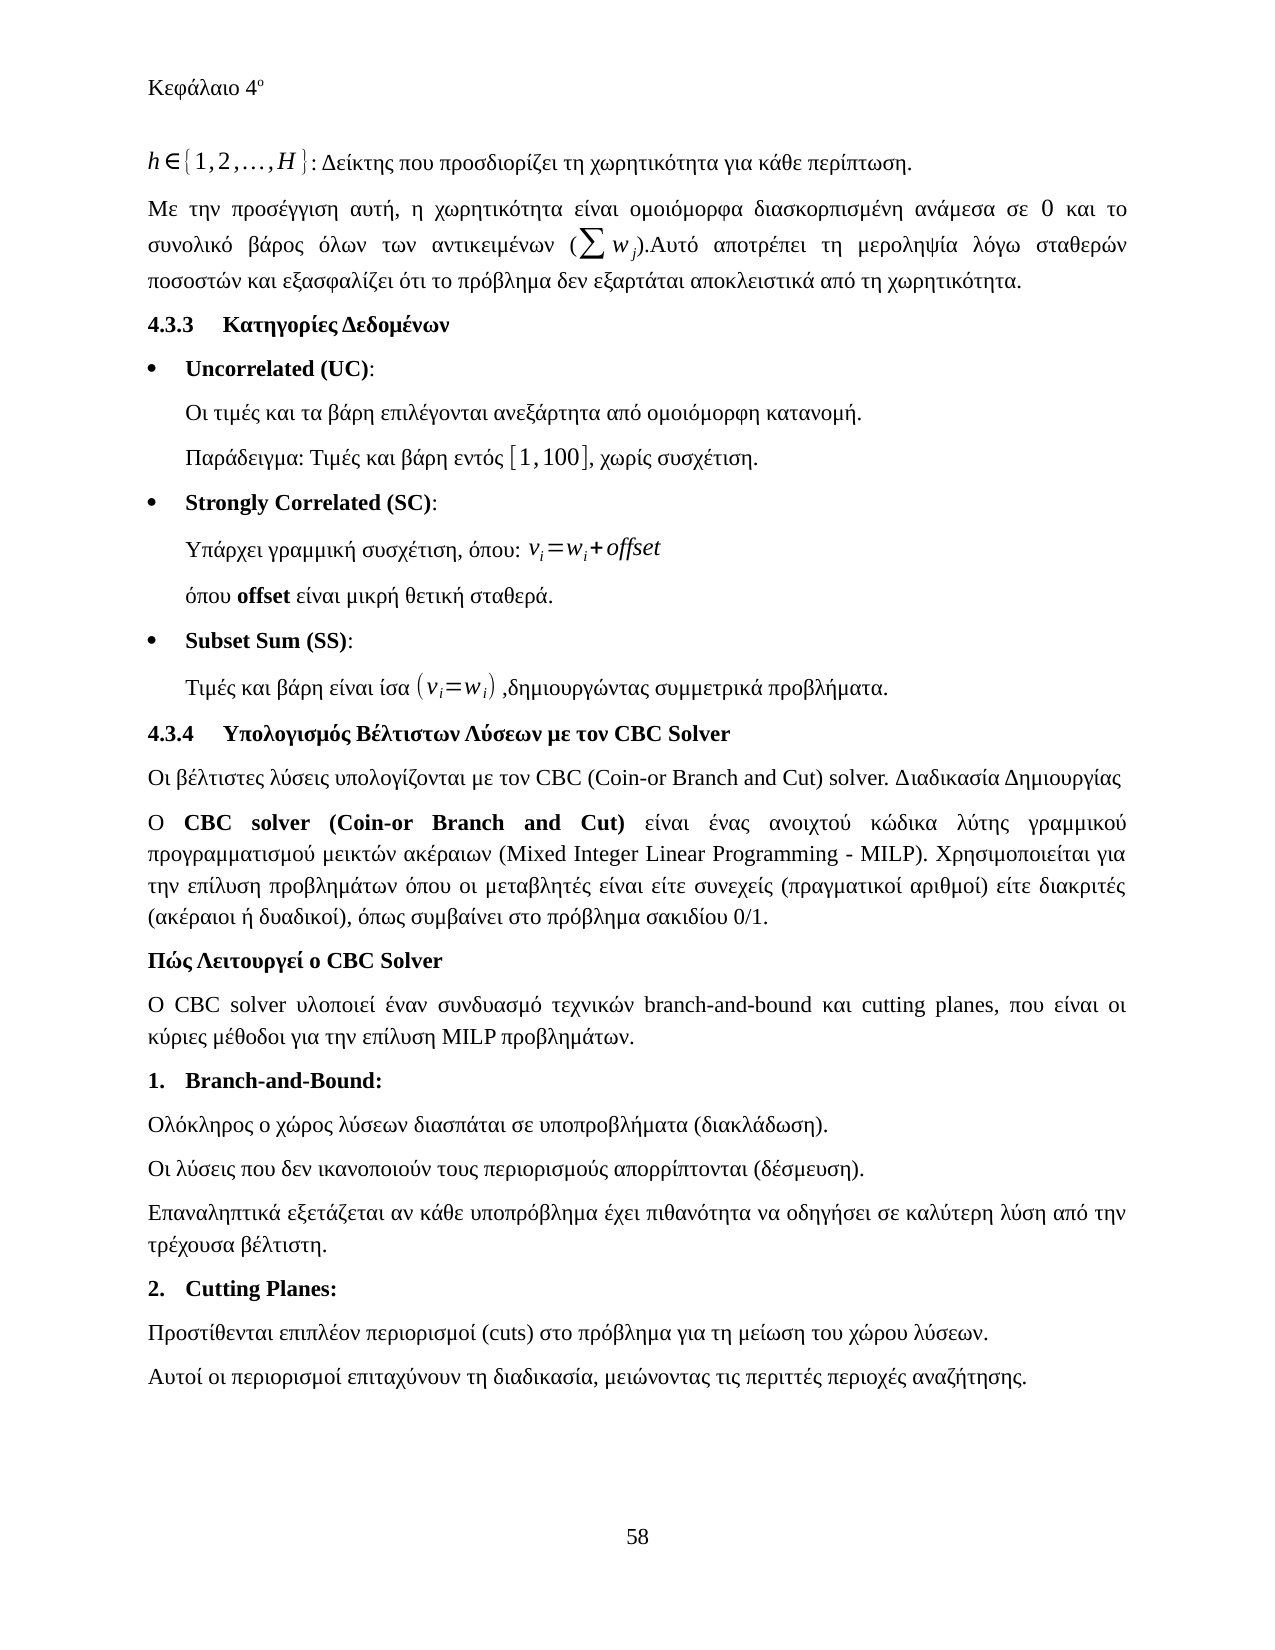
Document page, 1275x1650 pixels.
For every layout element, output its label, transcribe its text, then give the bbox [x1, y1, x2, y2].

list Subset Sum (SS): [148, 627, 1127, 653]
text όπου offset είναι μικρή θετική σταθερά. [148, 583, 1127, 609]
text Ο CBC solver υλοποιεί έναν συνδυασμό τεχνικών branch-and-bound και cutting planes, που είναι οι κύριες μέθοδοι για την επίλυση MILP προβλημάτων. [148, 991, 1127, 1049]
text Ολόκληρος ο χώρος λύσεων διασπάται σε υποπροβλήματα (διακλάδωση). [148, 1111, 1127, 1137]
list Cutting Planes: [148, 1275, 1127, 1301]
text Οι βέλτιστες λύσεις υπολογίζονται με τον CBC (Coin-or Branch and Cut) solver. Διαδικασία Δημιουργίας [148, 764, 1127, 791]
text Επαναληπτικά εξετάζεται αν κάθε υποπρόβλημα έχει πιθανότητα να οδηγήσει σε καλύτερη λύση από την τρέχουσα βέλτιστη. [148, 1199, 1127, 1257]
text Πώς Λειτουργεί ο CBC Solver [148, 947, 1127, 974]
text Υπάρχει γραμμική συσχέτιση, όπου: [148, 533, 1127, 565]
text Με την προσέγγιση αυτή, η χωρητικότητα είναι ομοιόμορφα διασκορπισμένη ανάμεσα σε και το συνολικό βάρος όλων των αντικειμένων ().Αυτό αποτρέπει τη μεροληψία λόγω σταθερών ποσοστών και εξασφαλίζει ότι το πρόβλημα δεν εξαρτάται αποκλειστικά από τη χωρητικότητα. [148, 194, 1127, 293]
subtitle Κατηγορίες Δεδομένων [148, 311, 1127, 337]
text : Δείκτης που προσδιορίζει τη χωρητικότητα για κάθε περίπτωση. [148, 148, 1127, 177]
text Οι τιμές και τα βάρη επιλέγονται ανεξάρτητα από ομοιόμορφη κατανομή. [148, 399, 1127, 426]
text Οι λύσεις που δεν ικανοποιούν τους περιορισμούς απορρίπτονται (δέσμευση). [148, 1155, 1127, 1181]
list Branch-and-Bound: [148, 1067, 1127, 1093]
list Strongly Correlated (SC): [148, 489, 1127, 516]
text Τιμές και βάρη είναι ίσα ,δημιουργώντας συμμετρικά προβλήματα. [148, 671, 1127, 703]
subtitle Υπολογισμός Βέλτιστων Λύσεων με τον CBC Solver [148, 720, 1127, 747]
text Αυτοί οι περιορισμοί επιταχύνουν τη διαδικασία, μειώνοντας τις περιττές περιοχές αναζήτησης. [148, 1363, 1127, 1389]
text Παράδειγμα: Τιμές και βάρη εντός , χωρίς συσχέτιση. [148, 443, 1127, 472]
list Uncorrelated (UC): [148, 355, 1127, 382]
text Ο CBC solver (Coin-or Branch and Cut) είναι ένας ανοιχτού κώδικα λύτης γραμμικού προγραμματισμού μεικτών ακέραιων (Mixed Integer Linear Programming - MILP). Χρησιμοποιείται για την επίλυση προβλημάτων όπου οι μεταβλητές είναι είτε συνεχείς (πραγματικοί αριθμοί) είτε διακριτές (ακέραιοι ή δυαδικοί), όπως συμβαίνει στο πρόβλημα σακιδίου 0/1. [148, 808, 1127, 929]
text Προστίθενται επιπλέον περιορισμοί (cuts) στο πρόβλημα για τη μείωση του χώρου λύσεων. [148, 1319, 1127, 1345]
